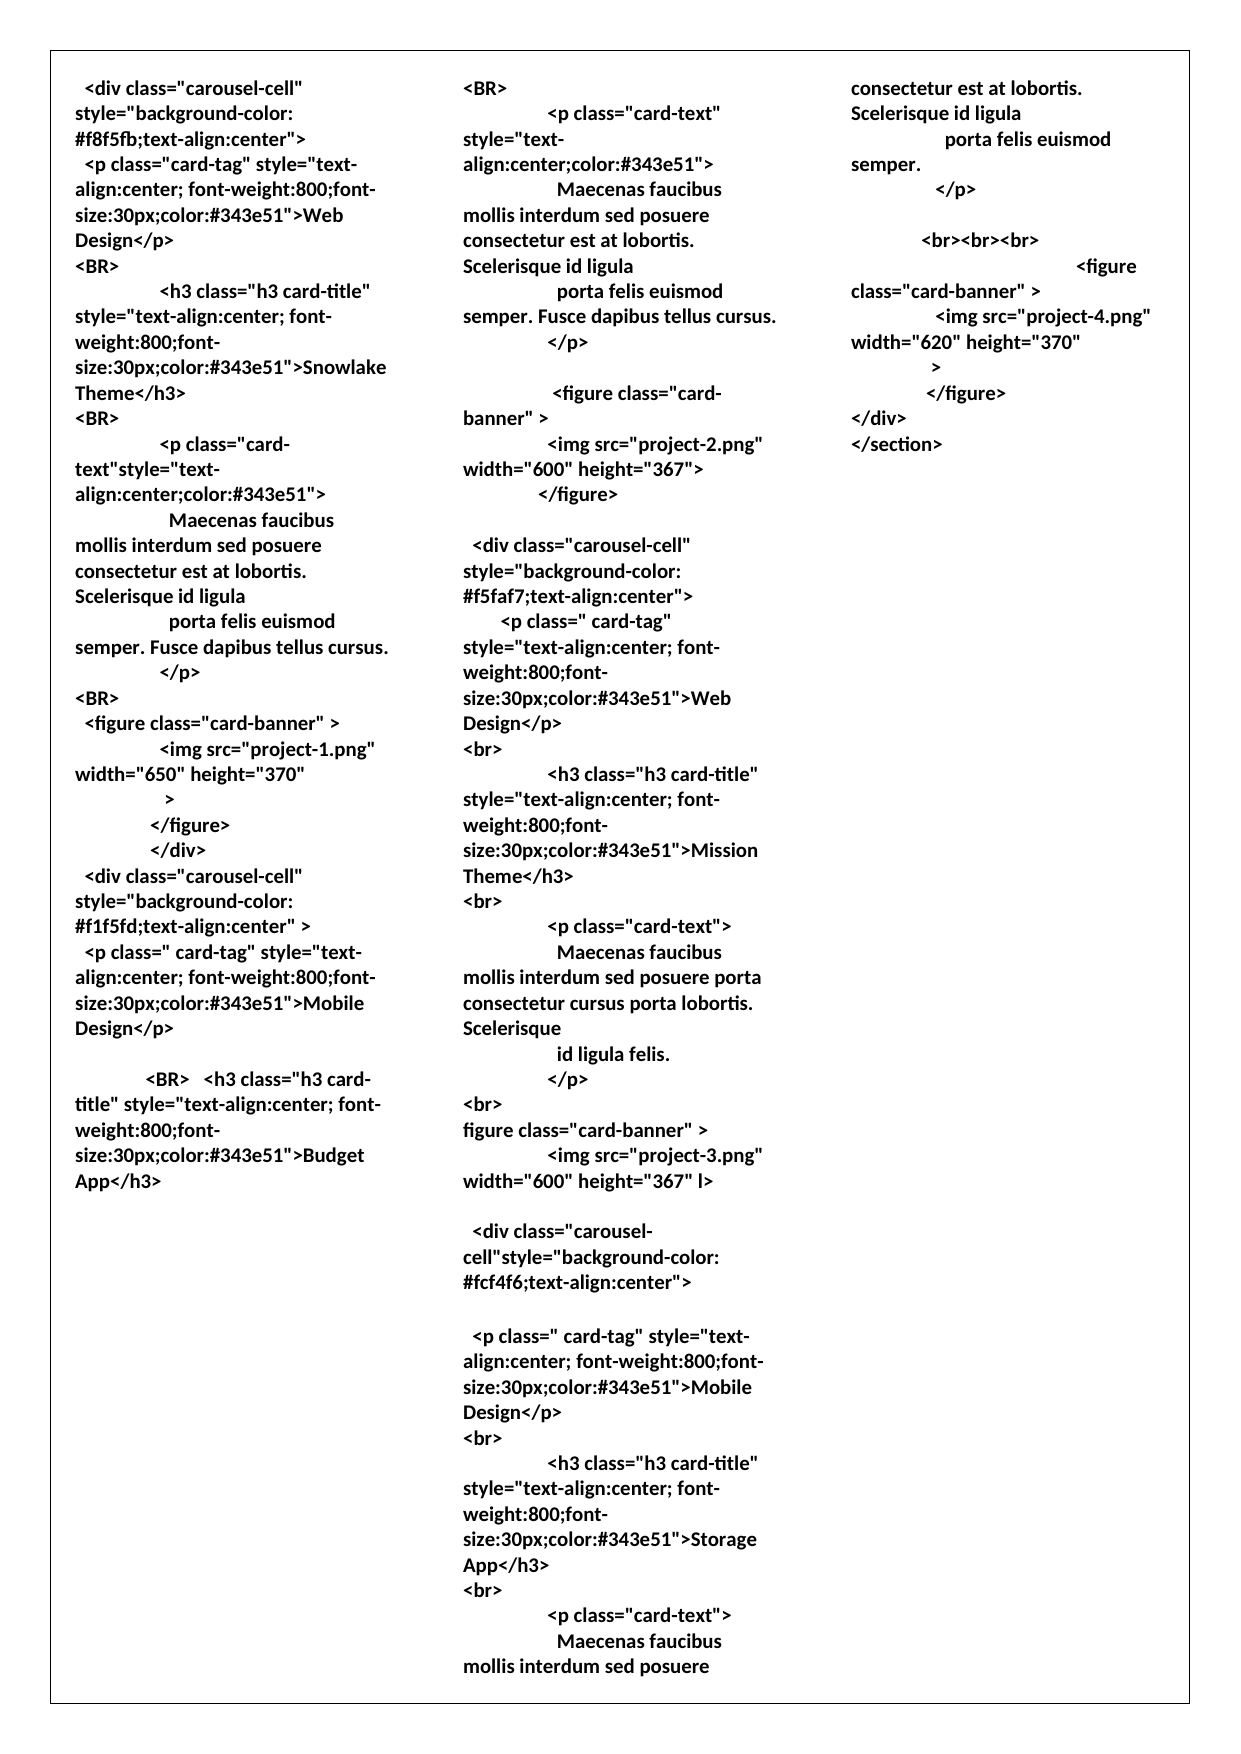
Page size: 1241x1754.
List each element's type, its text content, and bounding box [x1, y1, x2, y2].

text <figure class="card-banner" > [851, 253, 1165, 304]
text porta felis euismod semper. Fusce dapibus tellus cursus. [75, 609, 389, 659]
text </section> [851, 431, 1165, 456]
text <div class="carousel-cell" style="background-color: #f8f5fb;text-align:center"> [75, 75, 389, 151]
text > [851, 354, 1165, 380]
text Maecenas faucibus mollis interdum sed posuere consectetur est at lobortis. Scelerisque id ligula [463, 1628, 777, 1679]
text <p class=" card-tag" style="text-align:center; font-weight:800;font-size:30px;color:#343e51">Web Design</p> [463, 609, 777, 736]
text </div> [75, 837, 389, 863]
text Maecenas faucibus mollis interdum sed posuere consectetur est at lobortis. Scelerisque id ligula [851, 75, 1165, 126]
text <h3 class="h3 card-title" style="text-align:center; font-weight:800;font-size:30px;color:#343e51">Storage App</h3> [463, 1450, 777, 1577]
text </p> [463, 1066, 777, 1092]
text id ligula felis. [463, 1041, 777, 1066]
text <BR> <h3 class="h3 card-title" style="text-align:center; font-weight:800;font-size:30px;color:#343e51">Budget App</h3> [75, 1066, 389, 1193]
text </figure> [851, 380, 1165, 405]
text <BR> [75, 685, 389, 710]
text <h3 class="h3 card-title" style="text-align:center; font-weight:800;font-size:30px;color:#343e51">Snowlake Theme</h3> [75, 278, 389, 405]
text <br> [463, 1577, 777, 1603]
text <BR> [75, 253, 389, 278]
text <p class=" card-tag" style="text-align:center; font-weight:800;font-size:30px;color:#343e51">Mobile Design</p> [463, 1323, 777, 1425]
text <div class="carousel-cell"style="background-color: #fcf4f6;text-align:center"> [463, 1219, 777, 1295]
text <br> [463, 1425, 777, 1450]
text <BR> [75, 405, 389, 431]
text <BR> [463, 75, 777, 100]
text <img src="project-4.png" width="620" height="370" [851, 304, 1165, 354]
text <div class="carousel-cell" style="background-color: #f5faf7;text-align:center"> [463, 532, 777, 609]
text <br><br><br> [851, 227, 1165, 253]
text <figure class="card-banner" > [463, 380, 777, 431]
text porta felis euismod semper. [851, 126, 1165, 177]
text <br> [463, 888, 777, 914]
text <br> [463, 736, 777, 761]
text Maecenas faucibus mollis interdum sed posuere consectetur est at lobortis. Scelerisque id ligula [463, 177, 777, 278]
text </figure> [75, 812, 389, 837]
text Maecenas faucibus mollis interdum sed posuere porta consectetur cursus porta lobortis. Scelerisque [463, 939, 777, 1041]
text <img src="project-1.png" width="650" height="370" [75, 736, 389, 787]
text <p class="card-text"style="text-align:center;color:#343e51"> [75, 431, 389, 507]
text </figure> [463, 482, 777, 507]
text <br> [463, 1092, 777, 1117]
text </div> [851, 405, 1165, 431]
text </p> [75, 659, 389, 685]
text <img src="project-2.png" width="600" height="367"> [463, 431, 777, 482]
text <div class="carousel-cell" style="background-color: #f1f5fd;text-align:center" > [75, 863, 389, 939]
text <p class="card-text"> [463, 914, 777, 939]
text <p class="card-text"> [463, 1603, 777, 1628]
text <p class="card-text" style="text-align:center;color:#343e51"> [463, 100, 777, 177]
text <p class="card-tag" style="text-align:center; font-weight:800;font-size:30px;color:#343e51">Web Design</p> [75, 151, 389, 253]
text porta felis euismod semper. Fusce dapibus tellus cursus. [463, 278, 777, 329]
text </p> [851, 177, 1165, 202]
text <h3 class="h3 card-title" style="text-align:center; font-weight:800;font-size:30px;color:#343e51">Mission Theme</h3> [463, 761, 777, 888]
text Maecenas faucibus mollis interdum sed posuere consectetur est at lobortis. Scelerisque id ligula [75, 507, 389, 609]
text </p> [463, 329, 777, 354]
text <figure class="card-banner" > [75, 710, 389, 736]
text <img src="project-3.png" width="600" height="367" l> [463, 1142, 777, 1193]
text > [75, 787, 389, 812]
text <p class=" card-tag" style="text-align:center; font-weight:800;font-size:30px;color:#343e51">Mobile Design</p> [75, 939, 389, 1041]
text figure class="card-banner" > [463, 1117, 777, 1142]
